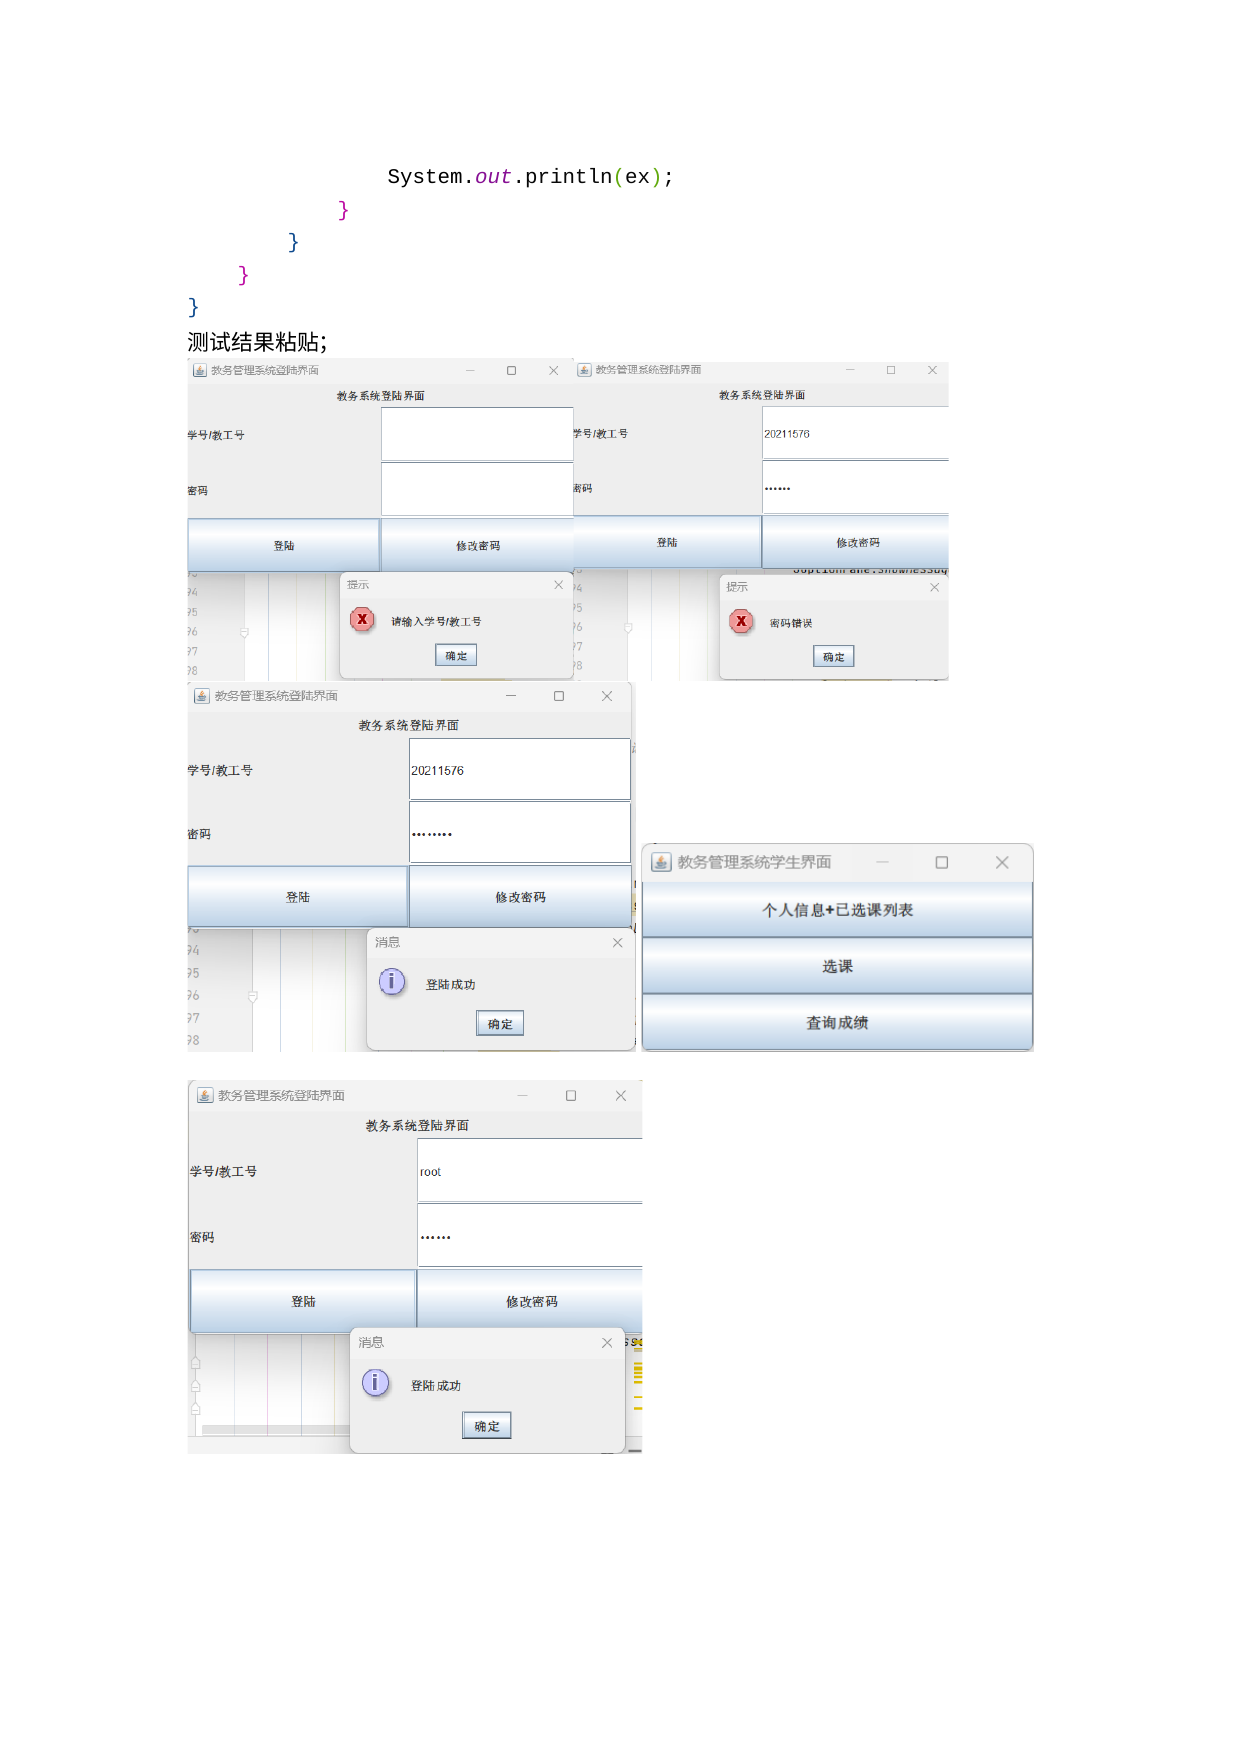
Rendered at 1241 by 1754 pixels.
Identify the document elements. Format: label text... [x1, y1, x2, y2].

text 测试结果粘贴； [187, 324, 1053, 357]
picture [187, 682, 636, 1052]
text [187, 162, 1053, 292]
text } [187, 292, 1053, 324]
picture [187, 1080, 643, 1454]
picture [187, 358, 949, 681]
picture [641, 843, 1034, 1052]
